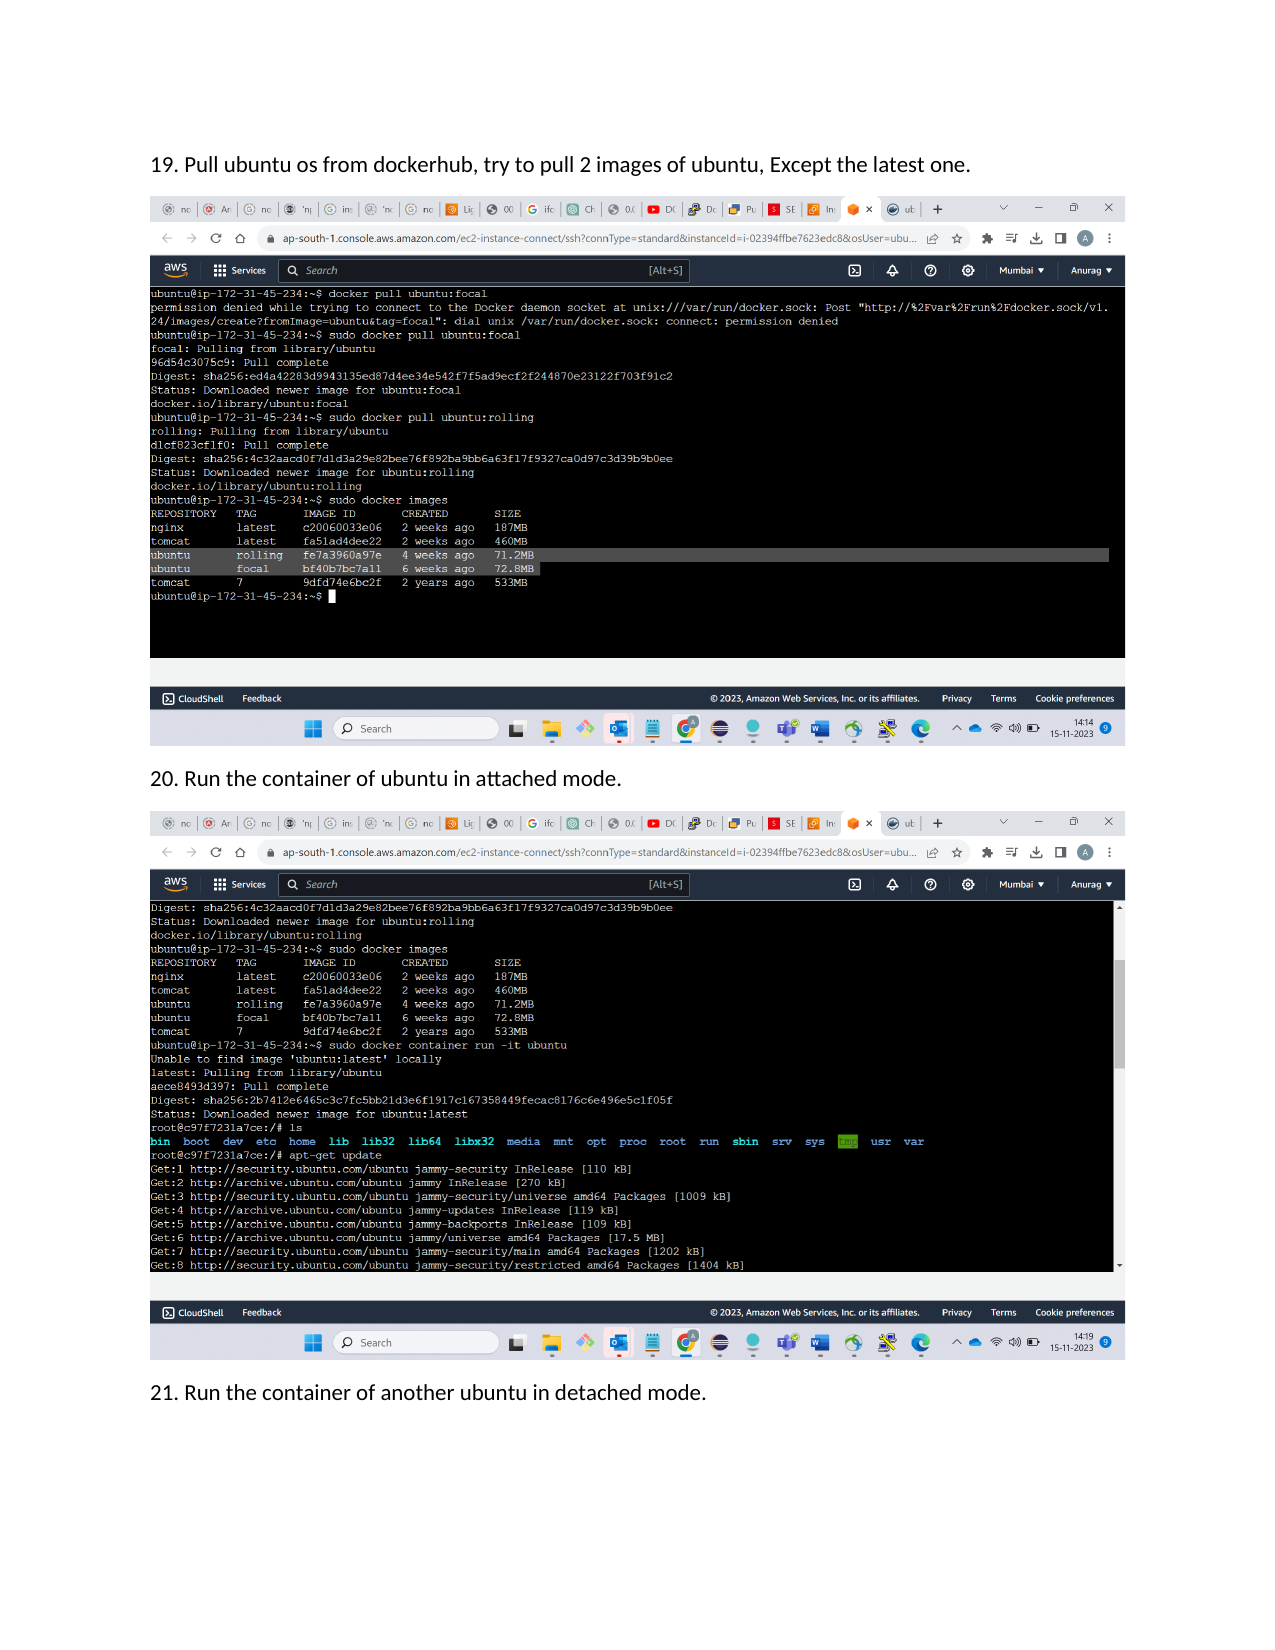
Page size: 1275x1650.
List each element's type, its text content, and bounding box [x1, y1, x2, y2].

picture [150, 196, 1125, 746]
picture [150, 811, 1125, 1360]
text 20. Run the container of ubuntu in attached mode. [150, 764, 1125, 792]
text 21. Run the container of another ubuntu in detached mode. [150, 1378, 1125, 1406]
text 19. Pull ubuntu os from dockerhub, try to pull 2 images of ubuntu, Except the latest one. [150, 150, 1125, 178]
